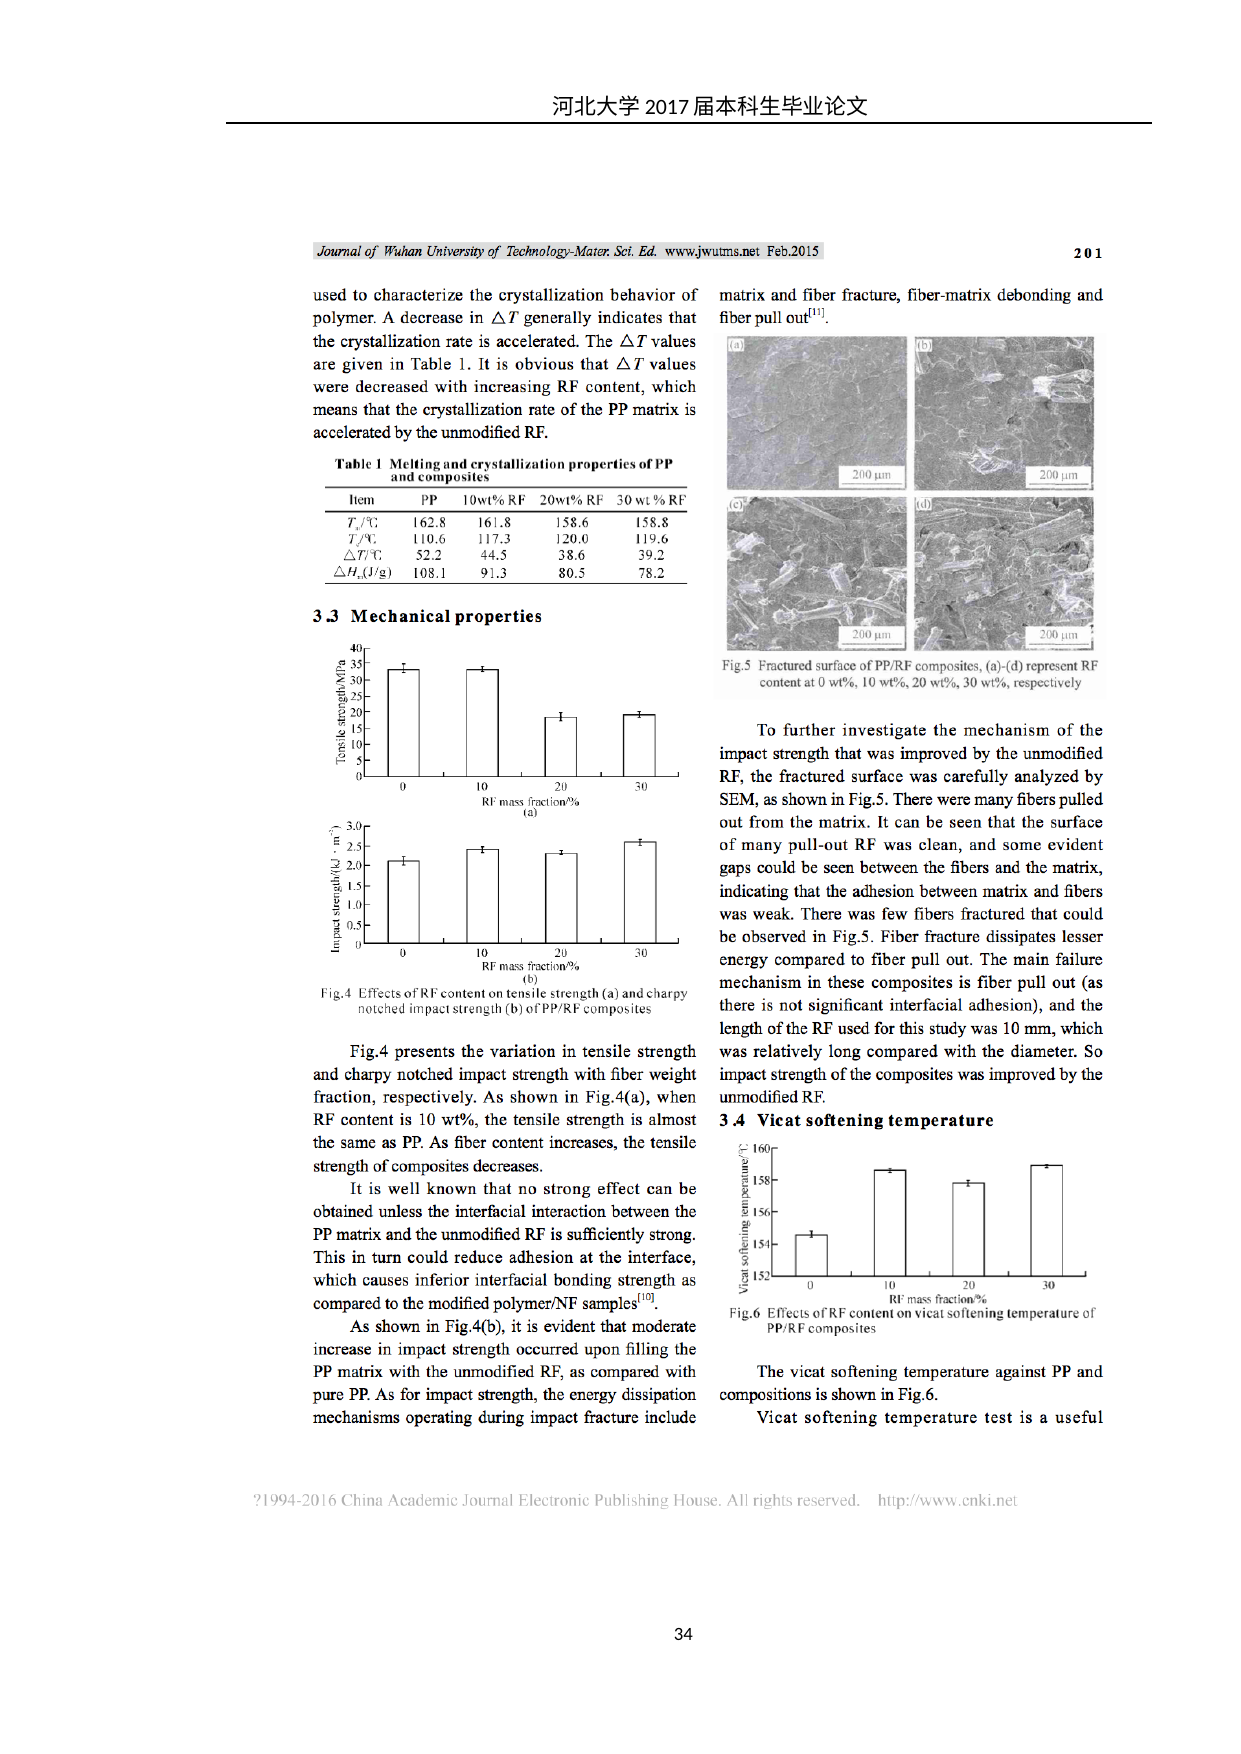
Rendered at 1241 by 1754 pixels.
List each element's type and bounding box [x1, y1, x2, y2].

picture [221, 162, 1195, 1538]
